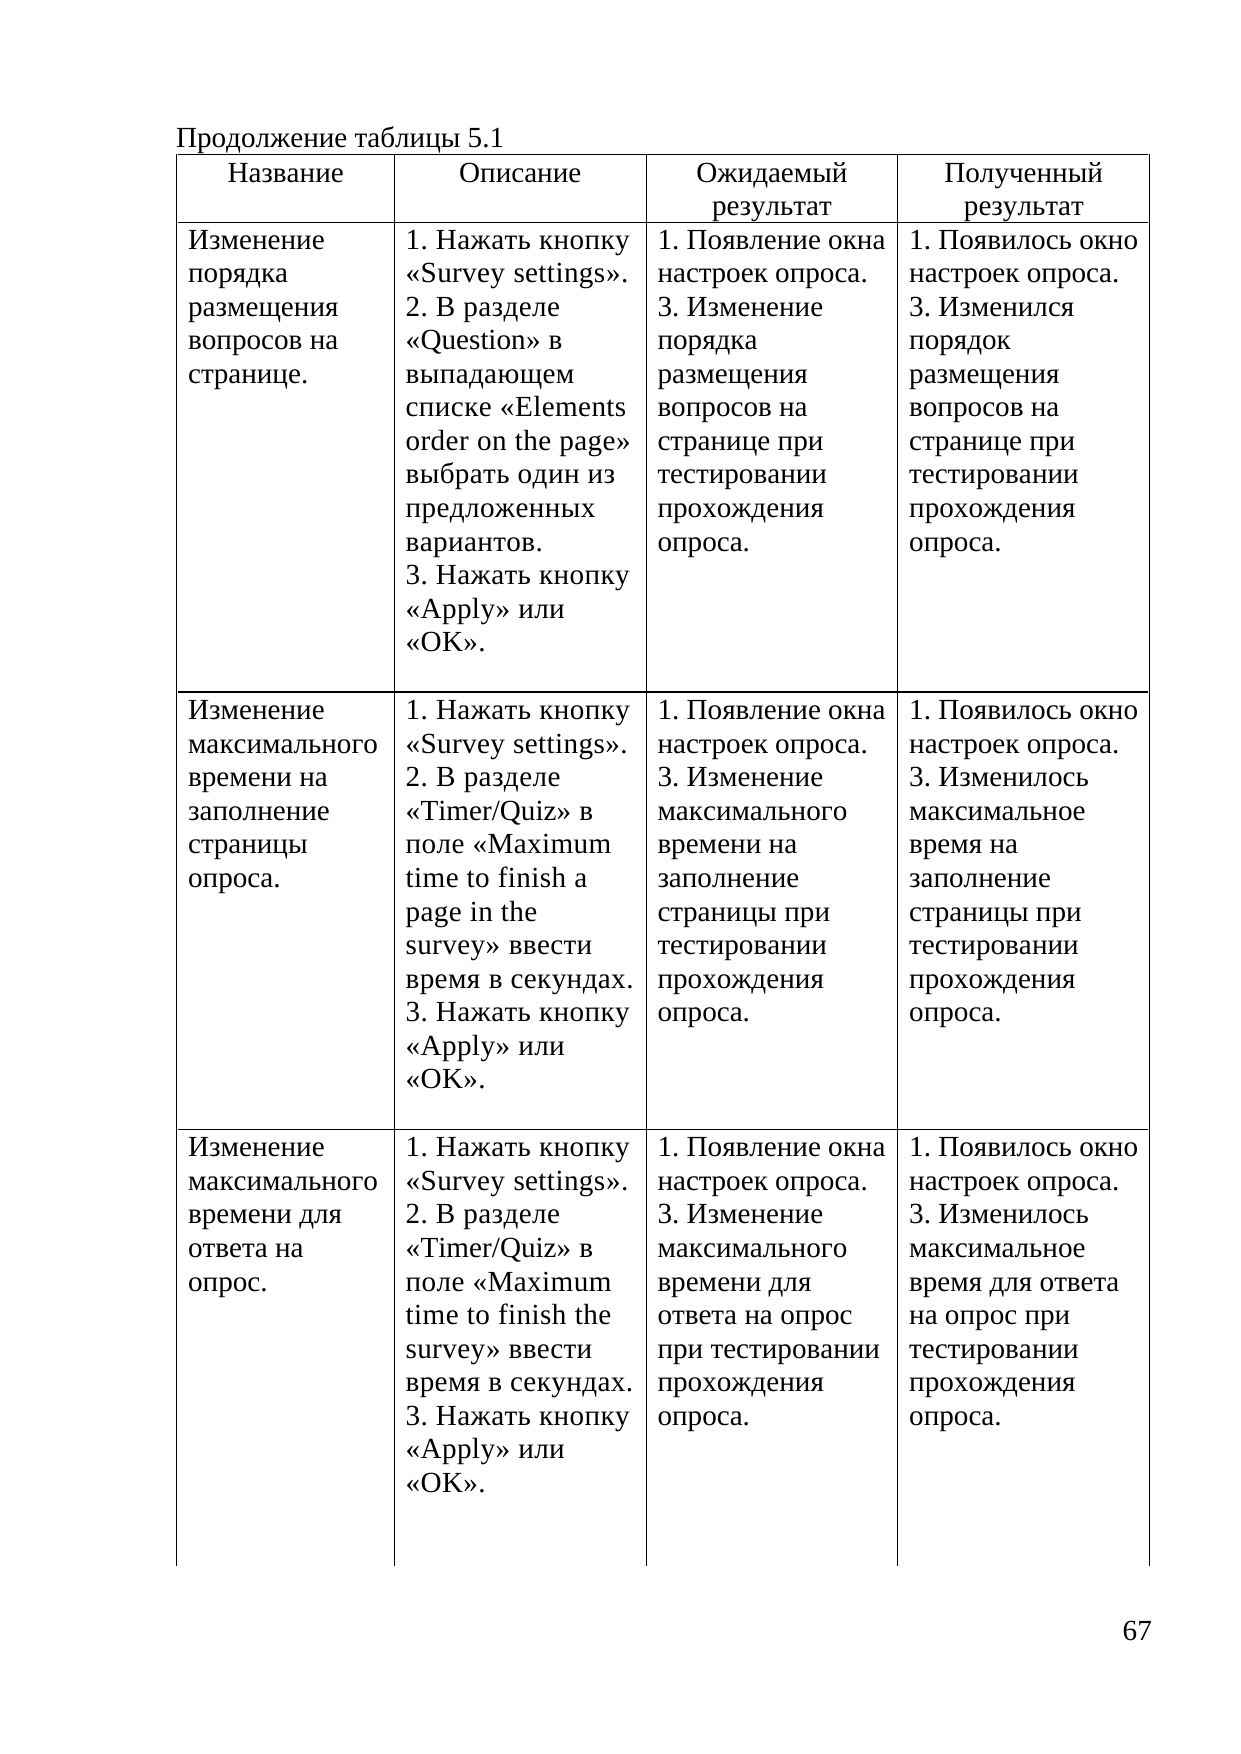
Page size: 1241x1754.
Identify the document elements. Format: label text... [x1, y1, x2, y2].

table_cell Изменение порядка размещения вопросов на странице. [177, 222, 394, 691]
table_cell 1. Появление окна настроек опроса. 3. Изменение максимального времени для ответа на опрос при тестировании прохождения опроса. [647, 1130, 897, 1566]
table_cell Изменение максимального времени для ответа на опрос. [177, 1129, 394, 1566]
table_cell 1. Нажать кнопку «Survey settings». 2. В разделе «Timer/Quiz» в поле «Maximum time to finish the survey» ввести время в секундах. 3. Нажать кнопку «Apply» или «OK». [395, 1130, 646, 1566]
table_cell Изменение максимального времени на заполнение страницы опроса. [177, 691, 394, 1128]
table_cell Полученный результат [898, 154, 1149, 222]
table_cell 1. Появилось окно настроек опроса. 3. Изменилось максимальное время на заполнение страницы при тестировании прохождения опроса. [898, 691, 1149, 1128]
table_cell 1. Нажать кнопку «Survey settings». 2. В разделе «Timer/Quiz» в поле «Maximum time to finish a page in the survey» ввести время в секундах. 3. Нажать кнопку «Apply» или «OK». [395, 693, 646, 1128]
table_cell Описание [395, 155, 646, 222]
table_header Продолжение таблицы 5.1 [178, 120, 1149, 154]
table_cell Ожидаемый результат [647, 155, 897, 222]
table_cell 1. Появилось окно настроек опроса. 3. Изменился порядок размещения вопросов на странице при тестировании прохождения опроса. [898, 222, 1149, 691]
table_cell 1. Появление окна настроек опроса. 3. Изменение порядка размещения вопросов на странице при тестировании прохождения опроса. [647, 223, 897, 691]
table_cell 1. Появилось окно настроек опроса. 3. Изменилось максимальное время для ответа на опрос при тестировании прохождения опроса. [898, 1129, 1149, 1566]
table_cell Название [177, 155, 394, 222]
table_cell 1. Нажать кнопку «Survey settings». 2. В разделе «Question» в выпадающем списке «Elements order on the page» выбрать один из предложенных вариантов. 3. Нажать кнопку «Apply» или «OK». [395, 223, 646, 691]
table_cell 1. Появление окна настроек опроса. 3. Изменение максимального времени на заполнение страницы при тестировании прохождения опроса. [647, 693, 897, 1128]
